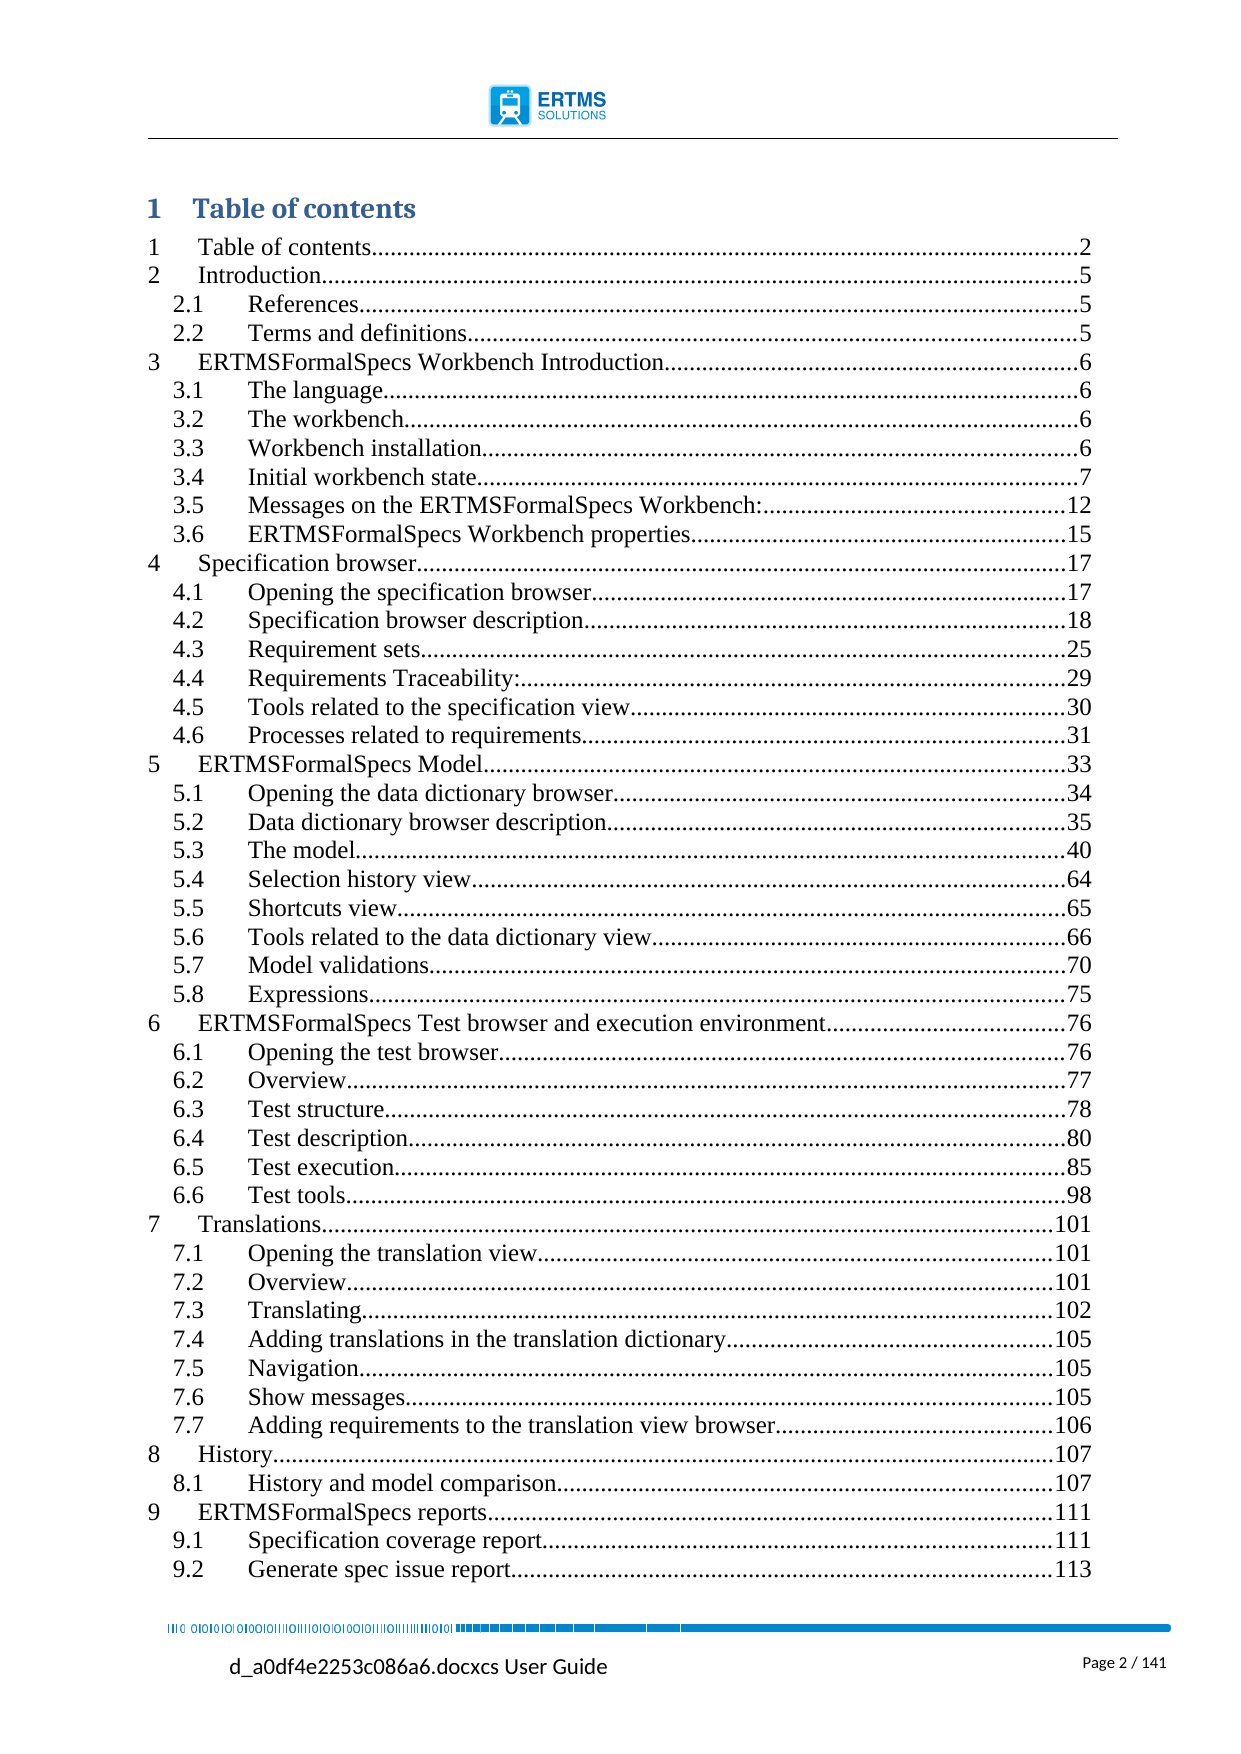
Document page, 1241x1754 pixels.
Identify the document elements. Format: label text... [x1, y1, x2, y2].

text 4 Specification browser 17 [148, 548, 1093, 577]
text 6.1 Opening the test browser 76 [173, 1037, 1093, 1066]
text 7 Translations 101 [148, 1209, 1093, 1238]
text 4.2 Specification browser description 18 [173, 606, 1093, 634]
text 3.1 The language 6 [173, 376, 1093, 404]
text 6 ERTMSFormalSpecs Test browser and execution environment 76 [148, 1008, 1093, 1037]
text 6.2 Overview 77 [173, 1066, 1093, 1094]
text 4.6 Processes related to requirements 31 [173, 721, 1093, 749]
text 8.1 History and model comparison 107 [173, 1468, 1093, 1497]
text 3.6 ERTMSFormalSpecs Workbench properties 15 [173, 519, 1093, 548]
text 7.1 Opening the translation view 101 [173, 1238, 1093, 1267]
text 2.1 References 5 [173, 289, 1093, 318]
text 7.5 Navigation 105 [173, 1353, 1093, 1382]
text 7.2 Overview 101 [173, 1267, 1093, 1296]
text 5.2 Data dictionary browser description 35 [173, 807, 1093, 836]
text 3.2 The workbench 6 [173, 404, 1093, 433]
text 4.3 Requirement sets 25 [173, 634, 1093, 663]
text 7.6 Show messages 105 [173, 1382, 1093, 1411]
text 3.5 Messages on the ERTMSFormalSpecs Workbench: 12 [173, 491, 1093, 519]
text 1 Table of contents 2 [148, 232, 1093, 261]
text 5.6 Tools related to the data dictionary view 66 [173, 922, 1093, 951]
text 9.1 Specification coverage report 111 [173, 1526, 1093, 1554]
text 5.8 Expressions 75 [173, 979, 1093, 1008]
text 4.4 Requirements Traceability: 29 [173, 663, 1093, 692]
text 3.4 Initial workbench state 7 [173, 462, 1093, 491]
text 2 Introduction 5 [148, 261, 1093, 289]
text 5.5 Shortcuts view 65 [173, 893, 1093, 922]
text 7.3 Translating 102 [173, 1296, 1093, 1324]
text 5.4 Selection history view 64 [173, 864, 1093, 893]
text 9 ERTMSFormalSpecs reports 111 [148, 1497, 1093, 1526]
text 9.2 Generate spec issue report 113 [173, 1554, 1093, 1583]
text 6.4 Test description 80 [173, 1123, 1093, 1152]
text 4.5 Tools related to the specification view 30 [173, 692, 1093, 721]
picture [477, 73, 617, 138]
picture [167, 1624, 1171, 1633]
text 3.3 Workbench installation 6 [173, 433, 1093, 462]
text 4.1 Opening the specification browser 17 [173, 577, 1093, 606]
text 5.7 Model validations 70 [173, 951, 1093, 979]
text 6.6 Test tools 98 [173, 1181, 1093, 1209]
text 6.3 Test structure 78 [173, 1094, 1093, 1123]
text 2.2 Terms and definitions 5 [173, 318, 1093, 347]
text 5 ERTMSFormalSpecs Model 33 [148, 749, 1093, 778]
text 7.7 Adding requirements to the translation view browser 106 [173, 1411, 1093, 1439]
text 3 ERTMSFormalSpecs Workbench Introduction 6 [148, 347, 1093, 376]
text 7.4 Adding translations in the translation dictionary 105 [173, 1324, 1093, 1353]
text 6.5 Test execution 85 [173, 1152, 1093, 1181]
text 5.3 The model 40 [173, 836, 1093, 864]
text 5.1 Opening the data dictionary browser 34 [173, 778, 1093, 807]
subtitle Table of contents [148, 192, 1093, 226]
text 8 History 107 [148, 1439, 1093, 1468]
